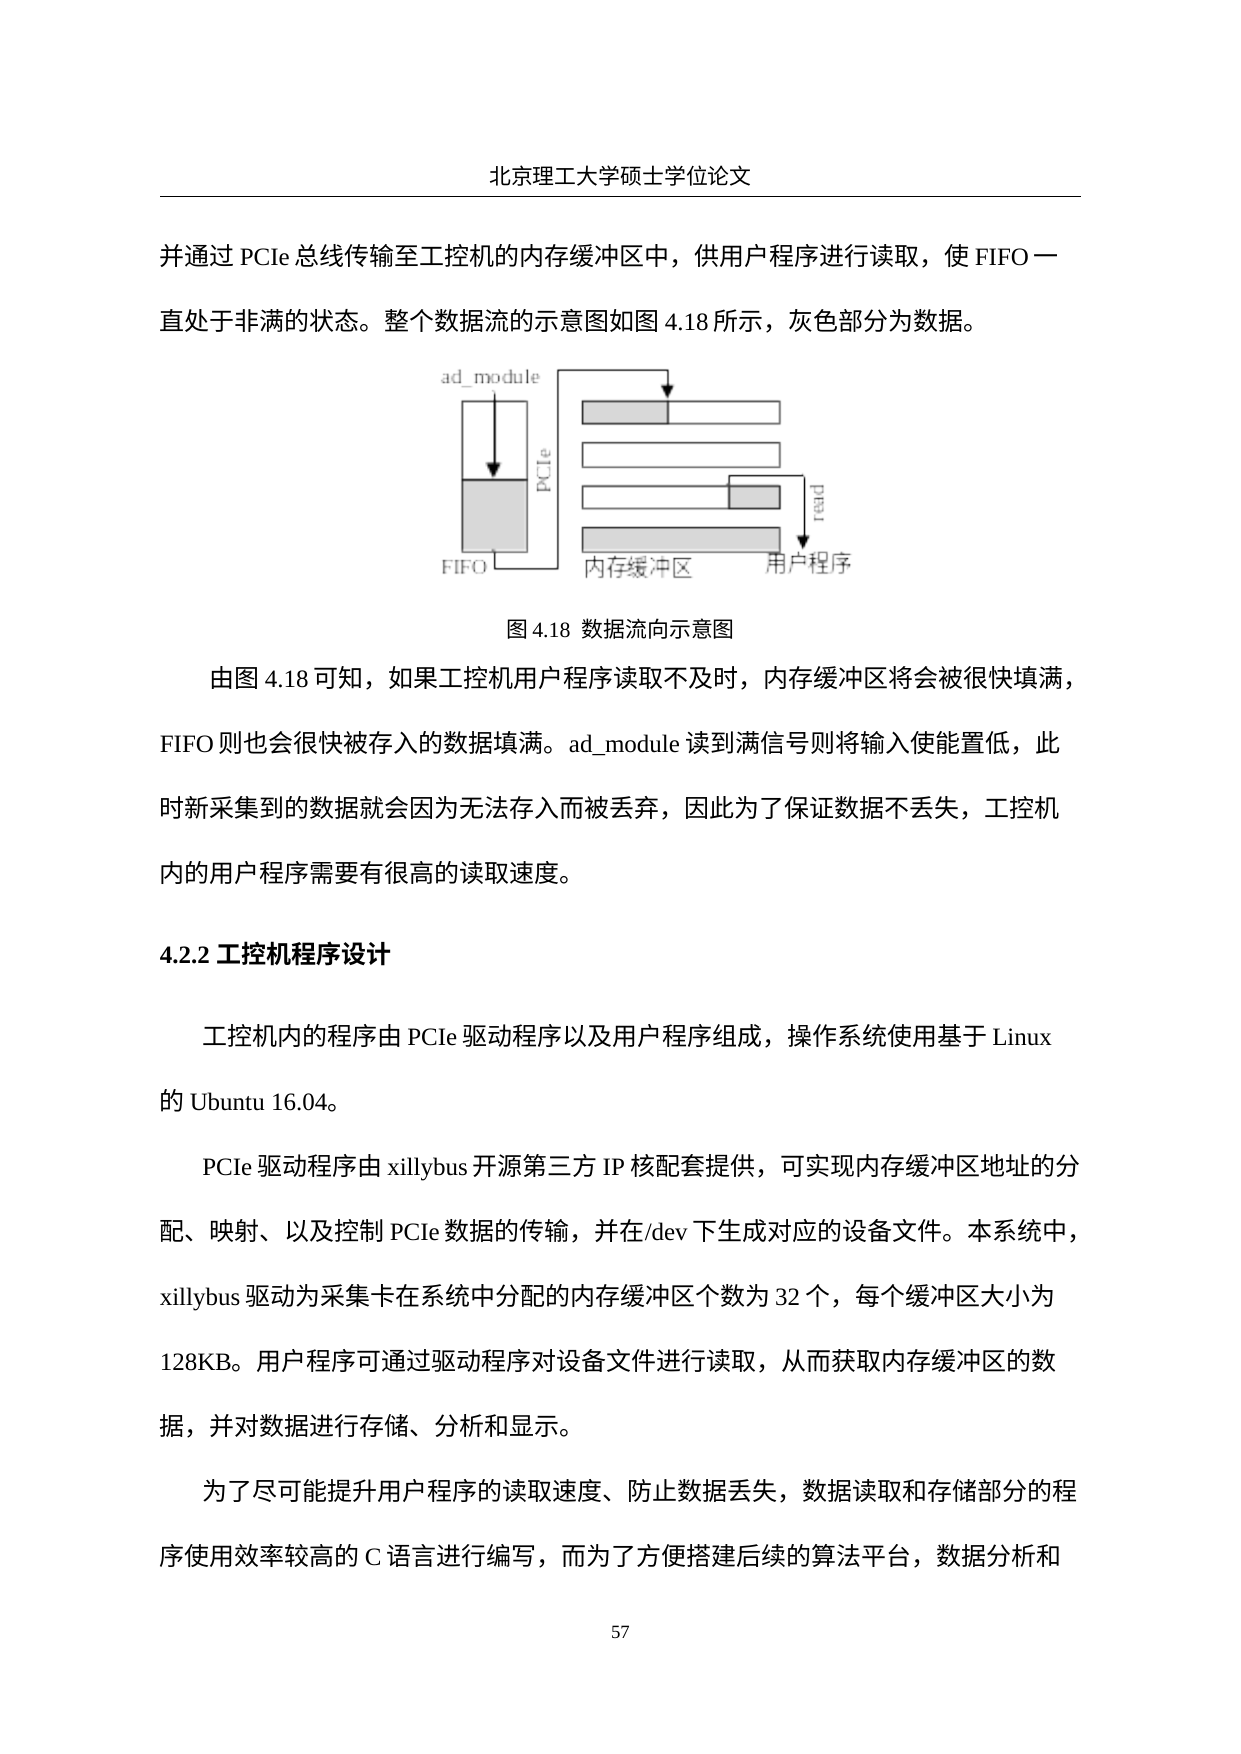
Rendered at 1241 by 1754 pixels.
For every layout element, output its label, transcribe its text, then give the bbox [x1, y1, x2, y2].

text PCIe驱动程序由xillybus开源第三方IP核配套提供，可实现内存缓冲区地址的分配、映射、以及控制PCIe数据的传输，并在/dev下生成对应的设备文件。本系统中，xillybus驱动为采集卡在系统中分配的内存缓冲区个数为32个，每个缓冲区大小为128KB。用户程序可通过驱动程序对设备文件进行读取，从而获取内存缓冲区的数据，并对数据进行存储、分析和显示。 [159, 1132, 1081, 1457]
text 由图4.18可知，如果工控机用户程序读取不及时，内存缓冲区将会被很快填满，FIFO则也会很快被存入的数据填满。ad_module读到满信号则将输入使能置低，此时新采集到的数据就会因为无法存入而被丢弃，因此为了保证数据不丢失，工控机内的用户程序需要有很高的读取速度。 [159, 644, 1081, 904]
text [159, 222, 1081, 352]
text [159, 1457, 1081, 1587]
text 4.2.2 工控机程序设计 [159, 921, 1081, 986]
text 图4.18 数据流向示意图 [159, 612, 1081, 644]
text 工控机内的程序由PCIe驱动程序以及用户程序组成，操作系统使用基于Linux的Ubuntu 16.04。 [159, 1002, 1081, 1132]
